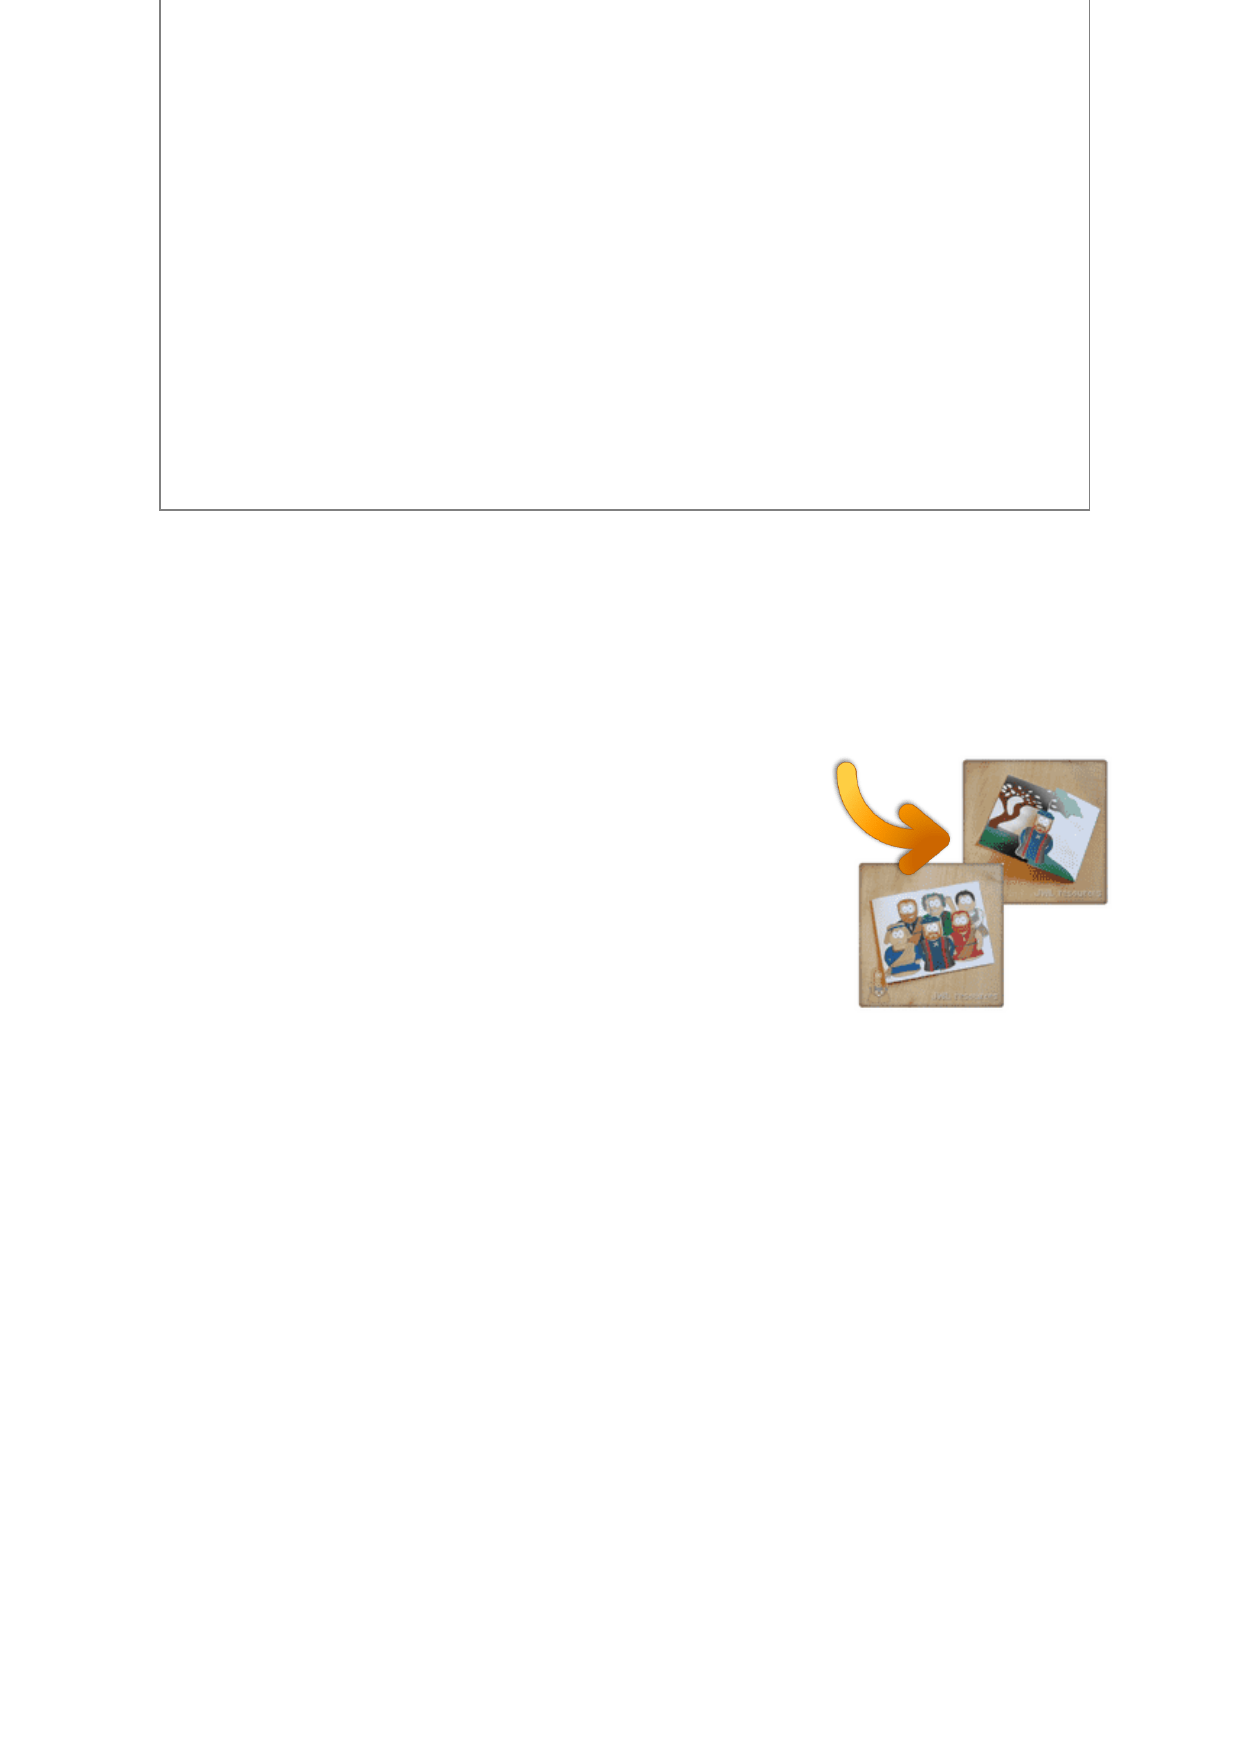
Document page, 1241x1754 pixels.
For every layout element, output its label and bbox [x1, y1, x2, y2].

picture [826, 751, 1118, 1016]
